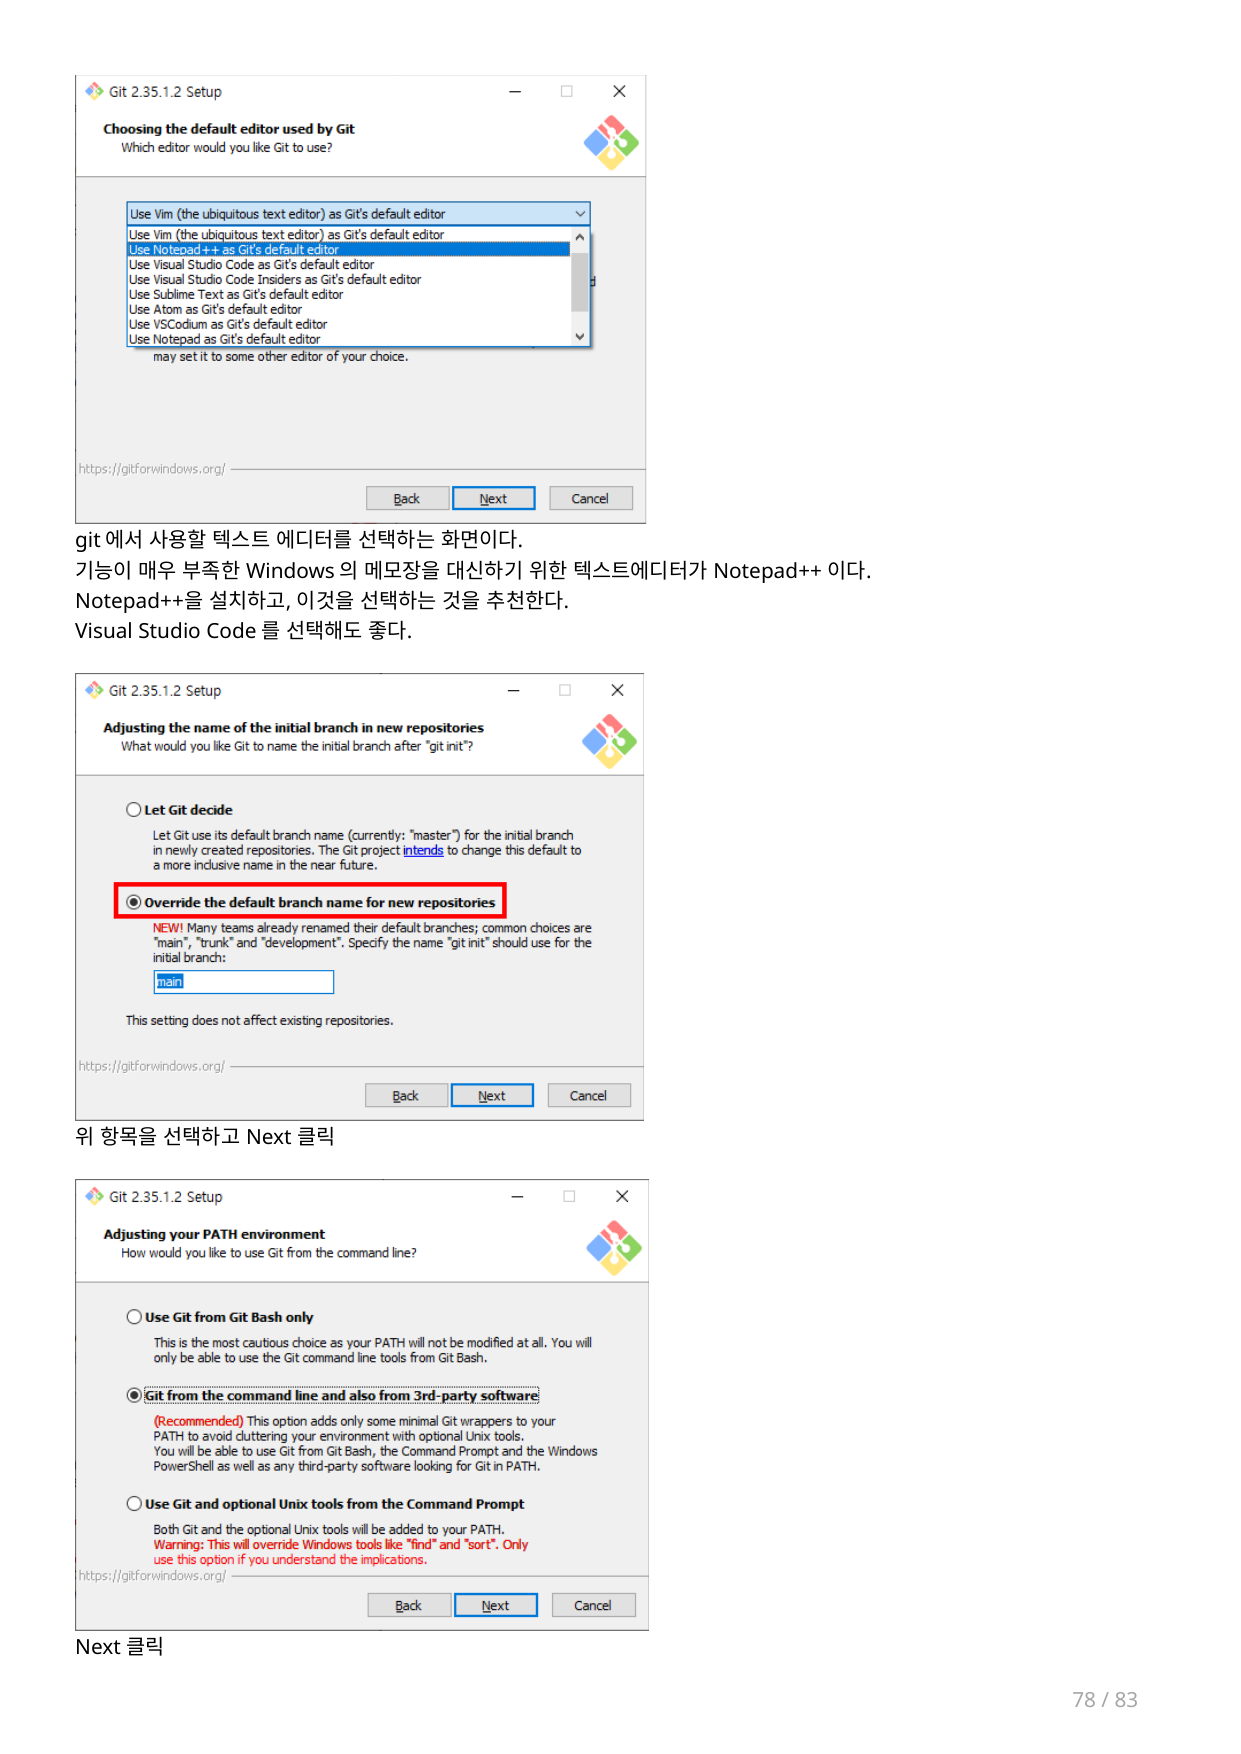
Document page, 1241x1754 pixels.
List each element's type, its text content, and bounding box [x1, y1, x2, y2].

picture [75, 1179, 649, 1631]
picture [75, 75, 647, 524]
text Notepad++을 설치하고, 이것을 선택하는 것을 추천한다. [75, 584, 1165, 615]
text Visual Studio Code를 선택해도 좋다. [75, 615, 1165, 645]
text 기능이 매우 부족한 Windows의 메모장을 대신하기 위한 텍스트에디터가 Notepad++ 이다. [75, 554, 1165, 584]
text git에서 사용할 텍스트 에디터를 선택하는 화면이다. [75, 524, 1165, 554]
picture [75, 673, 644, 1121]
text 위 항목을 선택하고 Next 클릭 [75, 1121, 1165, 1151]
text Next 클릭 [75, 1630, 1165, 1661]
